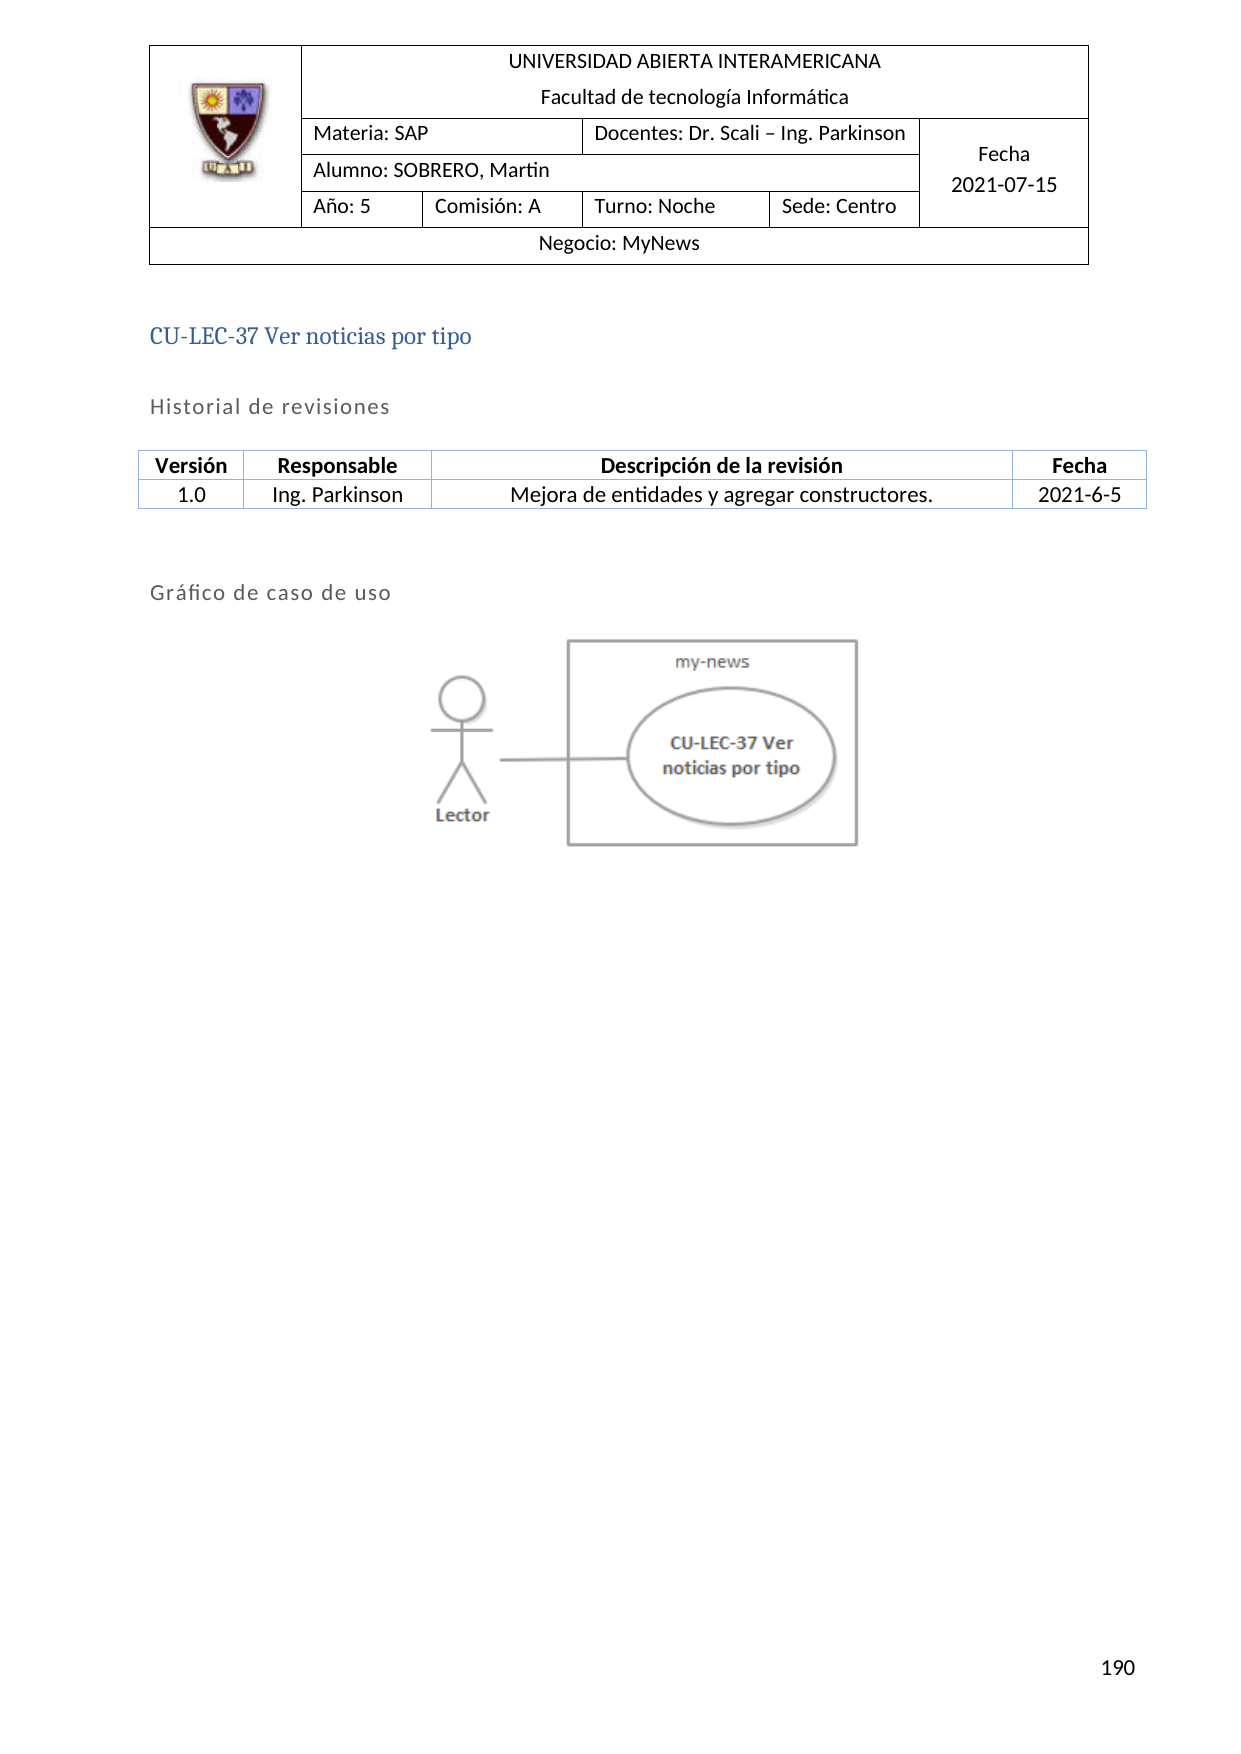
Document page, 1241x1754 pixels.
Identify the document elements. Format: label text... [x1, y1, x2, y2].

picture [177, 74, 278, 187]
subtitle Historial de revisiones [150, 392, 1135, 421]
table_cell Ing. Parkinson [244, 480, 431, 508]
subtitle CU-LEC-37 Ver noticias por tipo [150, 322, 1135, 351]
picture [423, 635, 863, 856]
table_cell 1.0 [139, 480, 243, 508]
table_header Fecha [1013, 451, 1146, 479]
subtitle Gráfico de caso de uso [150, 578, 1135, 607]
table_header Descripción de la revisión [432, 451, 1012, 479]
table_header Versión [139, 451, 243, 479]
table_cell Mejora de entidades y agregar constructores. [432, 480, 1012, 508]
table_header Responsable [244, 451, 431, 479]
table_cell 2021-6-5 [1013, 480, 1146, 508]
